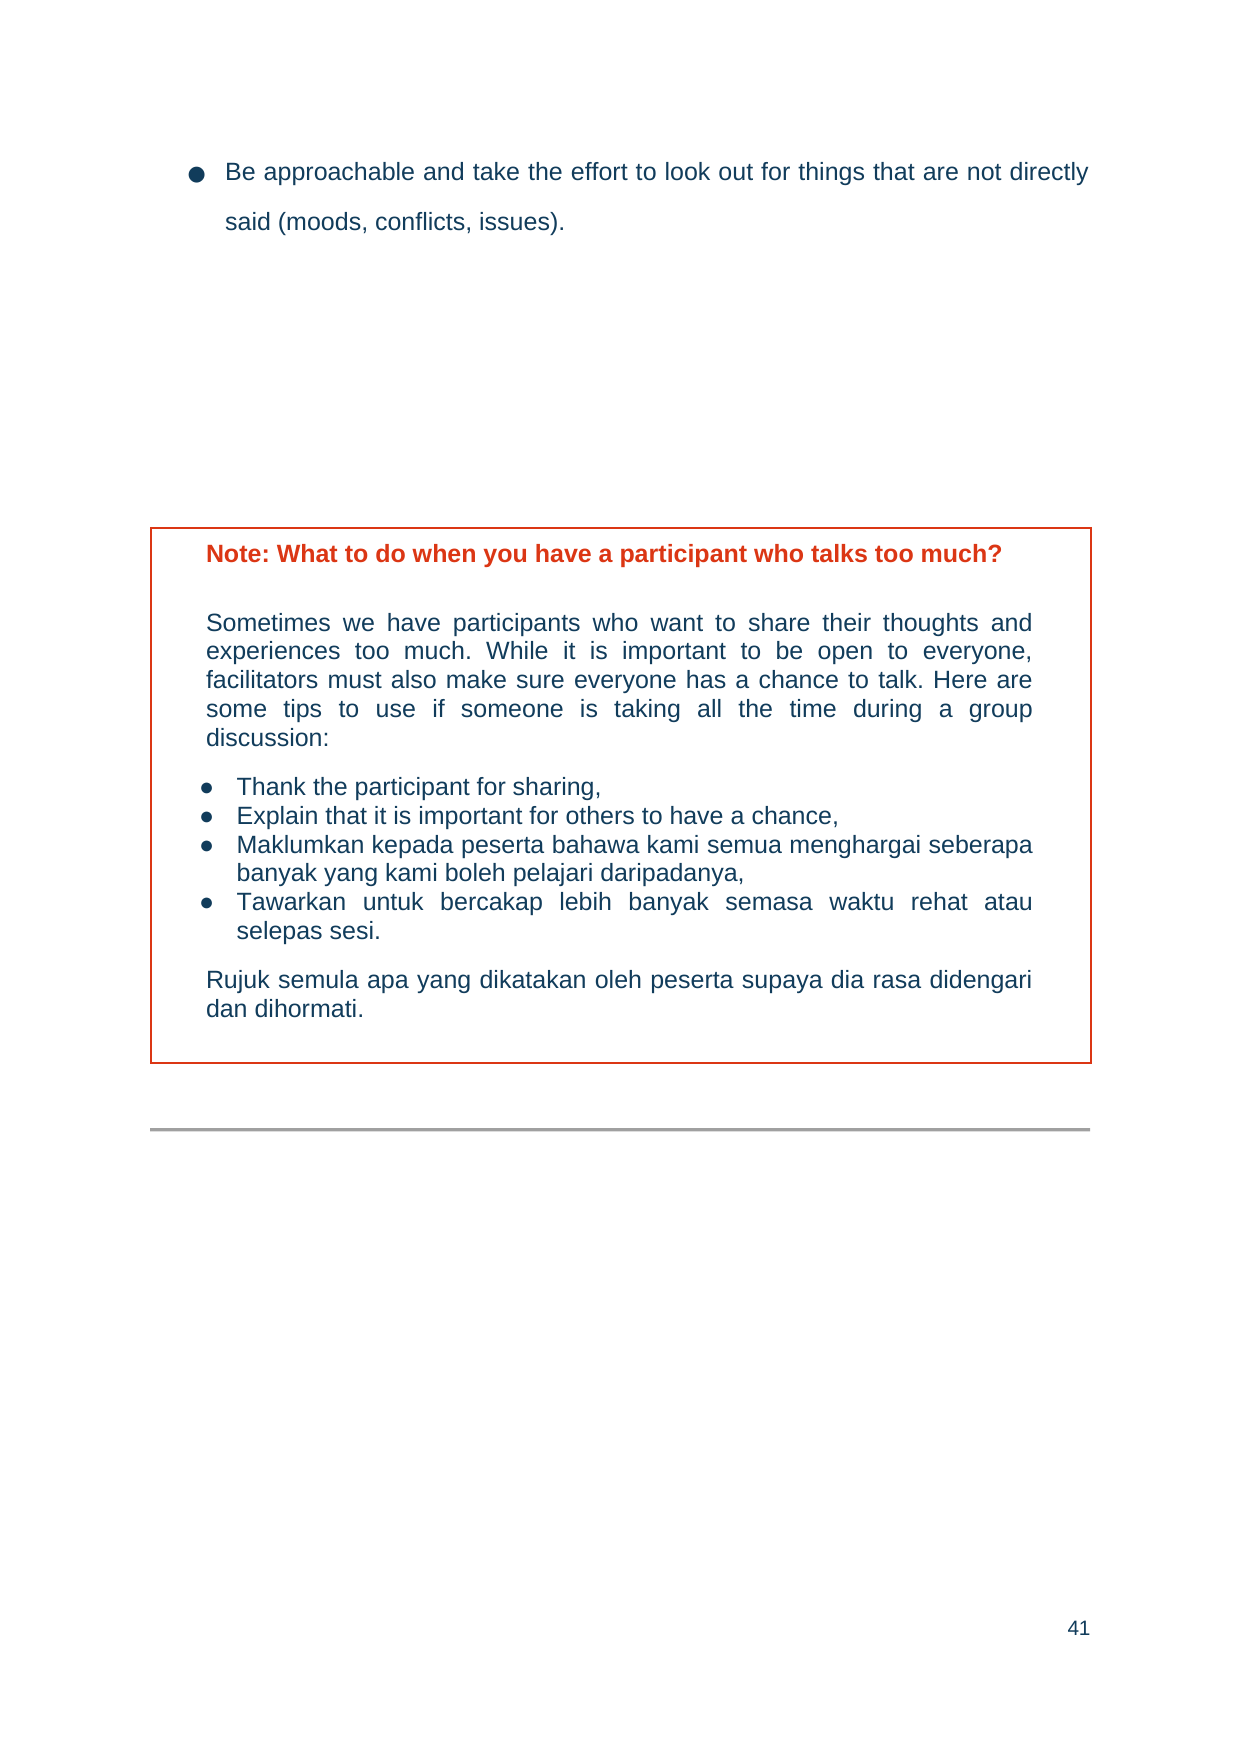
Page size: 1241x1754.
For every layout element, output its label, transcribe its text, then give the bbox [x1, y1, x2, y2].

table_header Note: What to do when you have a participant who talks too much? Sometimes we have participants who want to share their thoughts and experiences too much. While it is important to be open to everyone, facilitators must also make sure everyone has a chance to talk. Here are some tips to use if someone is taking all the time during a group discussion: Thank the participant for sharing, Explain that it is important for others to have a chance, Maklumkan kepada peserta bahawa kami semua menghargai seberapa banyak yang kami boleh pelajari daripadanya, Tawarkan untuk bercakap lebih banyak semasa waktu rehat atau selepas sesi. Rujuk semula apa yang dikatakan oleh peserta supaya dia rasa didengari dan dihormati. [152, 529, 1090, 1062]
list Be approachable and take the effort to look out for things that are not directly said (moods, conflicts, issues). [187, 150, 1090, 236]
